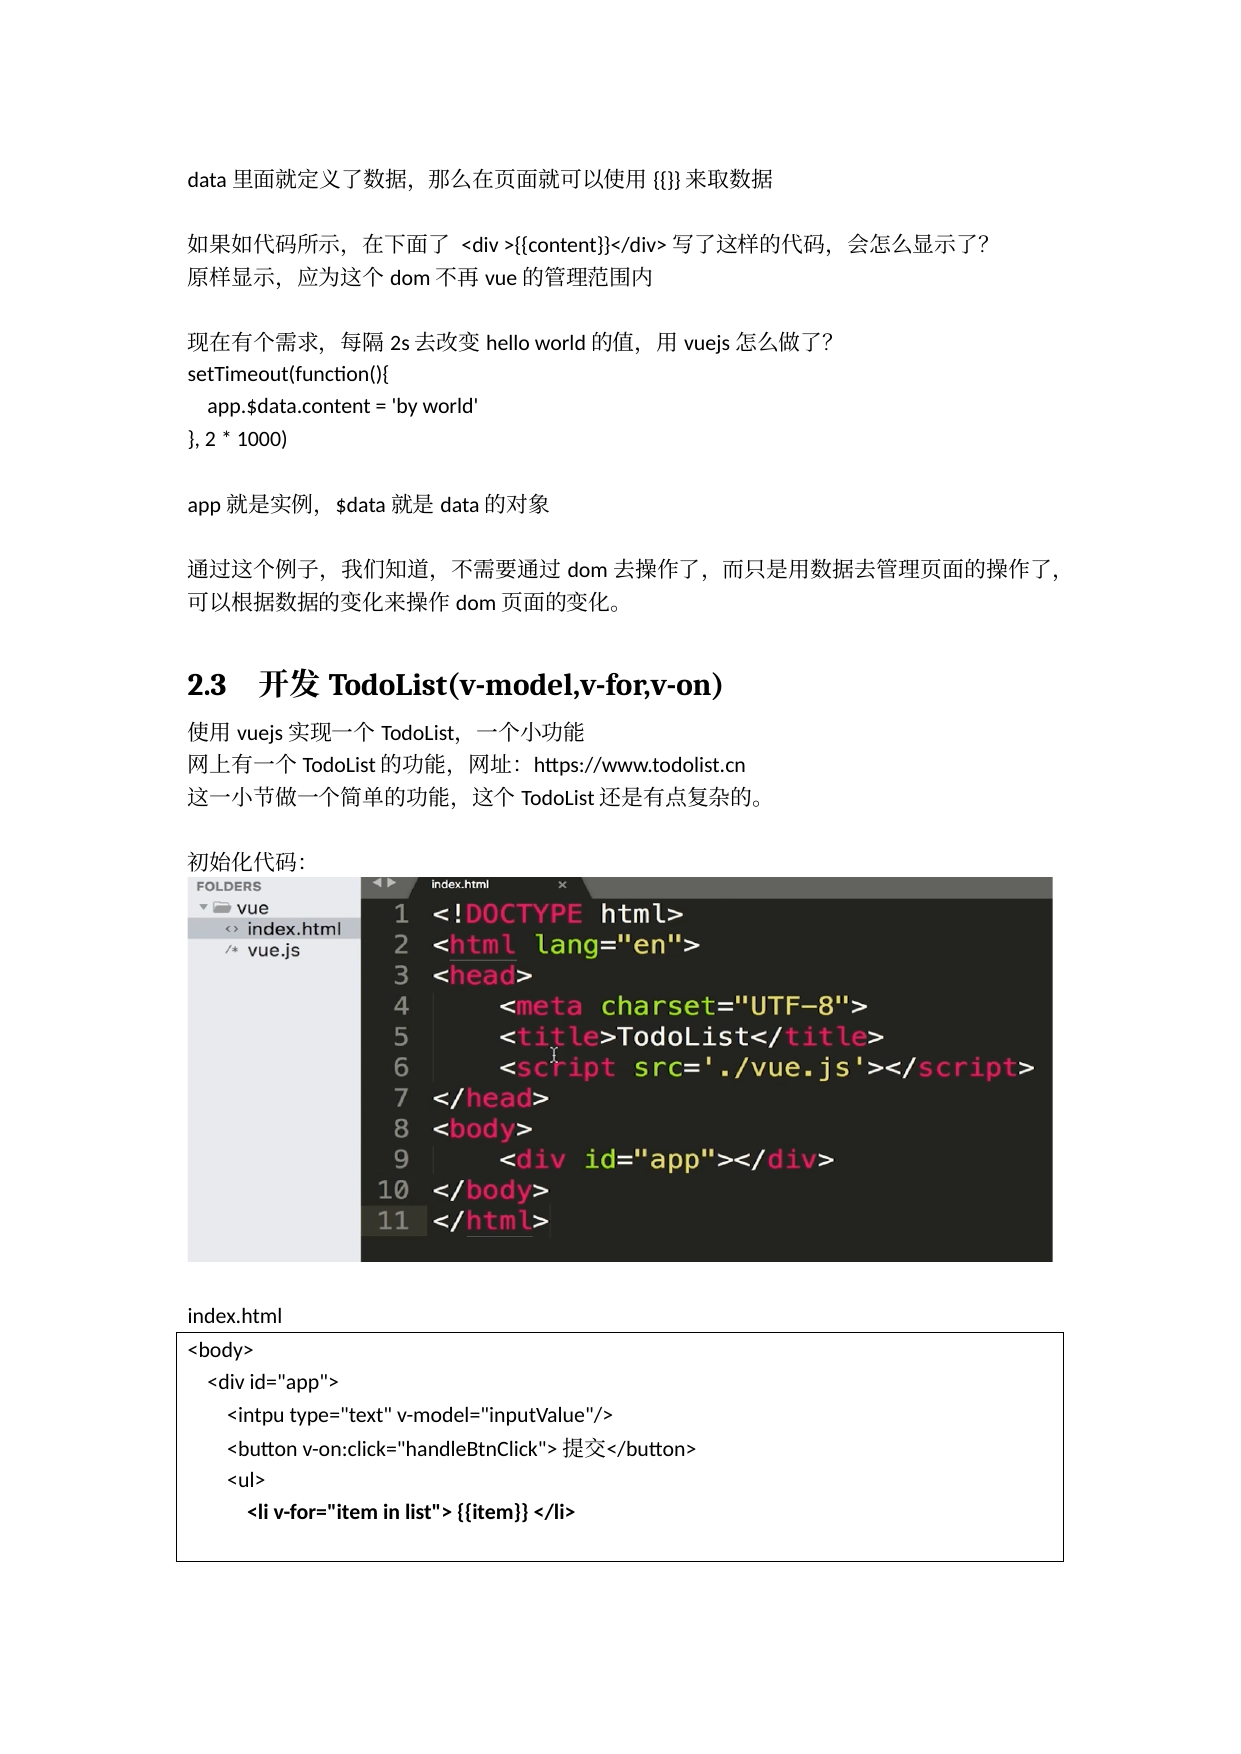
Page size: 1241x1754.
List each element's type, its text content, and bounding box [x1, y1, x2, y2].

text }, 2 * 1000) [187, 422, 1053, 454]
subtitle 开发 TodoList(v-model,v-for,v-on) [187, 649, 1053, 714]
text app 就是实例，$data 就是 data 的对象 [187, 487, 1053, 519]
text 使用 vuejs 实现一个 TodoList，一个小功能 [187, 714, 1053, 747]
text 现在有个需求，每隔 2s 去改变 hello world 的值，用 vuejs 怎么做了？ [187, 324, 1053, 357]
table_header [177, 1333, 1063, 1561]
text 初始化代码： [187, 844, 1053, 877]
picture [187, 877, 1053, 1262]
text index.html [187, 1299, 1053, 1332]
text setTimeout(function(){ [187, 357, 1053, 389]
text 原样显示，应为这个 dom 不再 vue 的管理范围内 [187, 259, 1053, 292]
text 如果如代码所示，在下面了 <div >{{content}}</div> 写了这样的代码，会怎么显示了？ [187, 227, 1053, 259]
text 网上有一个 TodoList 的功能，网址：https://www.todolist.cn [187, 747, 1053, 779]
text app.$data.content = 'by world' [187, 389, 1053, 422]
text data 里面就定义了数据，那么在页面就可以使用 {{}} 来取数据 [187, 162, 1053, 194]
text 这一小节做一个简单的功能，这个 TodoList 还是有点复杂的。 [187, 779, 1053, 812]
text 通过这个例子，我们知道，不需要通过 dom 去操作了，而只是用数据去管理页面的操作了，可以根据数据的变化来操作 dom 页面的变化。 [187, 552, 1053, 617]
